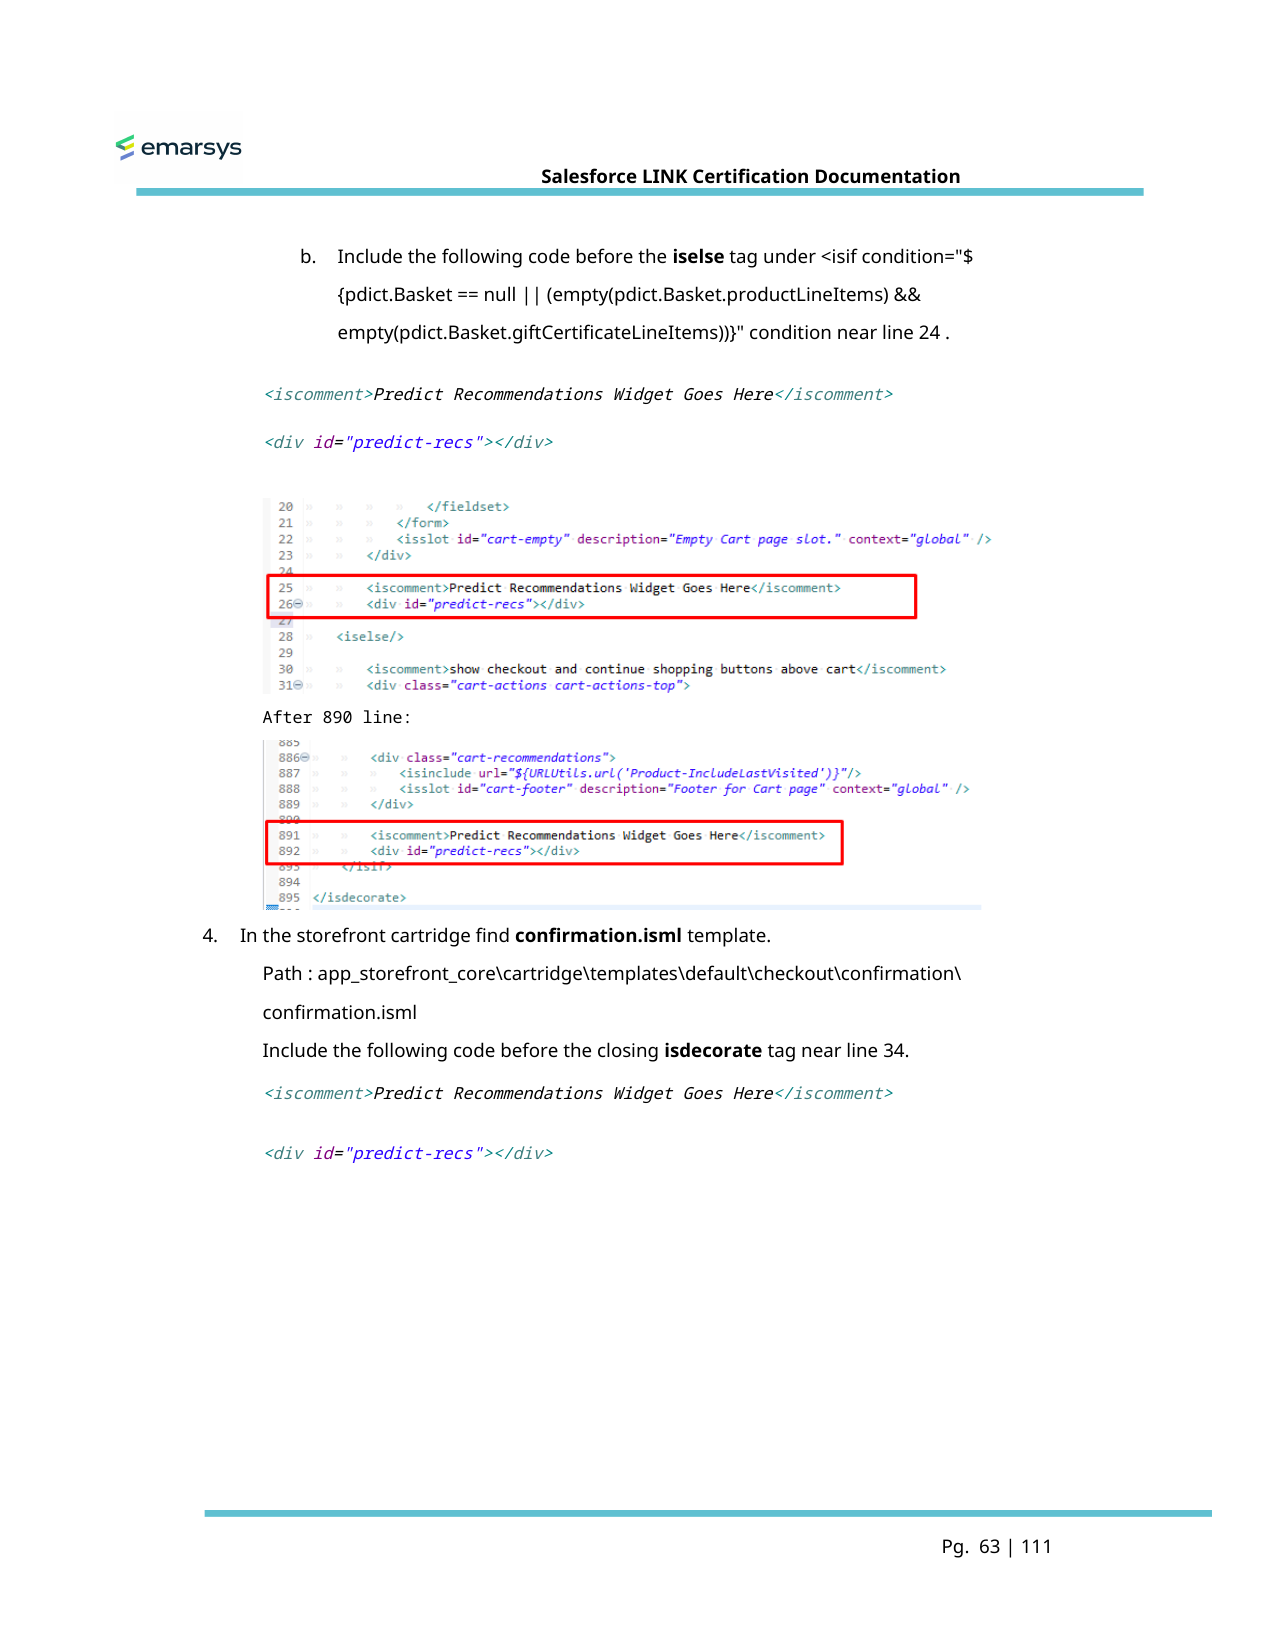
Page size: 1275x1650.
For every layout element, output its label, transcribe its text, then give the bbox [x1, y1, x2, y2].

picture [204, 1510, 1212, 1517]
picture [136, 188, 1144, 196]
list <div id="predict-recs"></div> [262, 431, 1087, 453]
list After 890 line: [262, 706, 1087, 729]
picture [262, 498, 1026, 694]
picture [113, 111, 244, 184]
list Include the following code before the iselse tag under <isif condition="${pdict.Basket == null || (empty(pdict.Basket.productLineItems) && empty(pdict.Basket.giftCertificateLineItems))}" condition near line 24 . [300, 243, 1087, 345]
list In the storefront cartridge find confirmation.isml template. [202, 922, 1087, 948]
text <iscomment>Predict Recommendations Widget Goes Here</iscomment> [187, 1082, 1087, 1104]
text <iscomment>Predict Recommendations Widget Goes Here</iscomment> [187, 383, 1087, 406]
list Include the following code before the closing isdecorate tag near line 34. [262, 1037, 1087, 1063]
picture [262, 740, 982, 910]
list <div id="predict-recs"></div> [262, 1142, 1087, 1164]
list Path : app_storefront_core\cartridge\templates\default\checkout\confirmation\confirmation.isml [262, 961, 1087, 1024]
